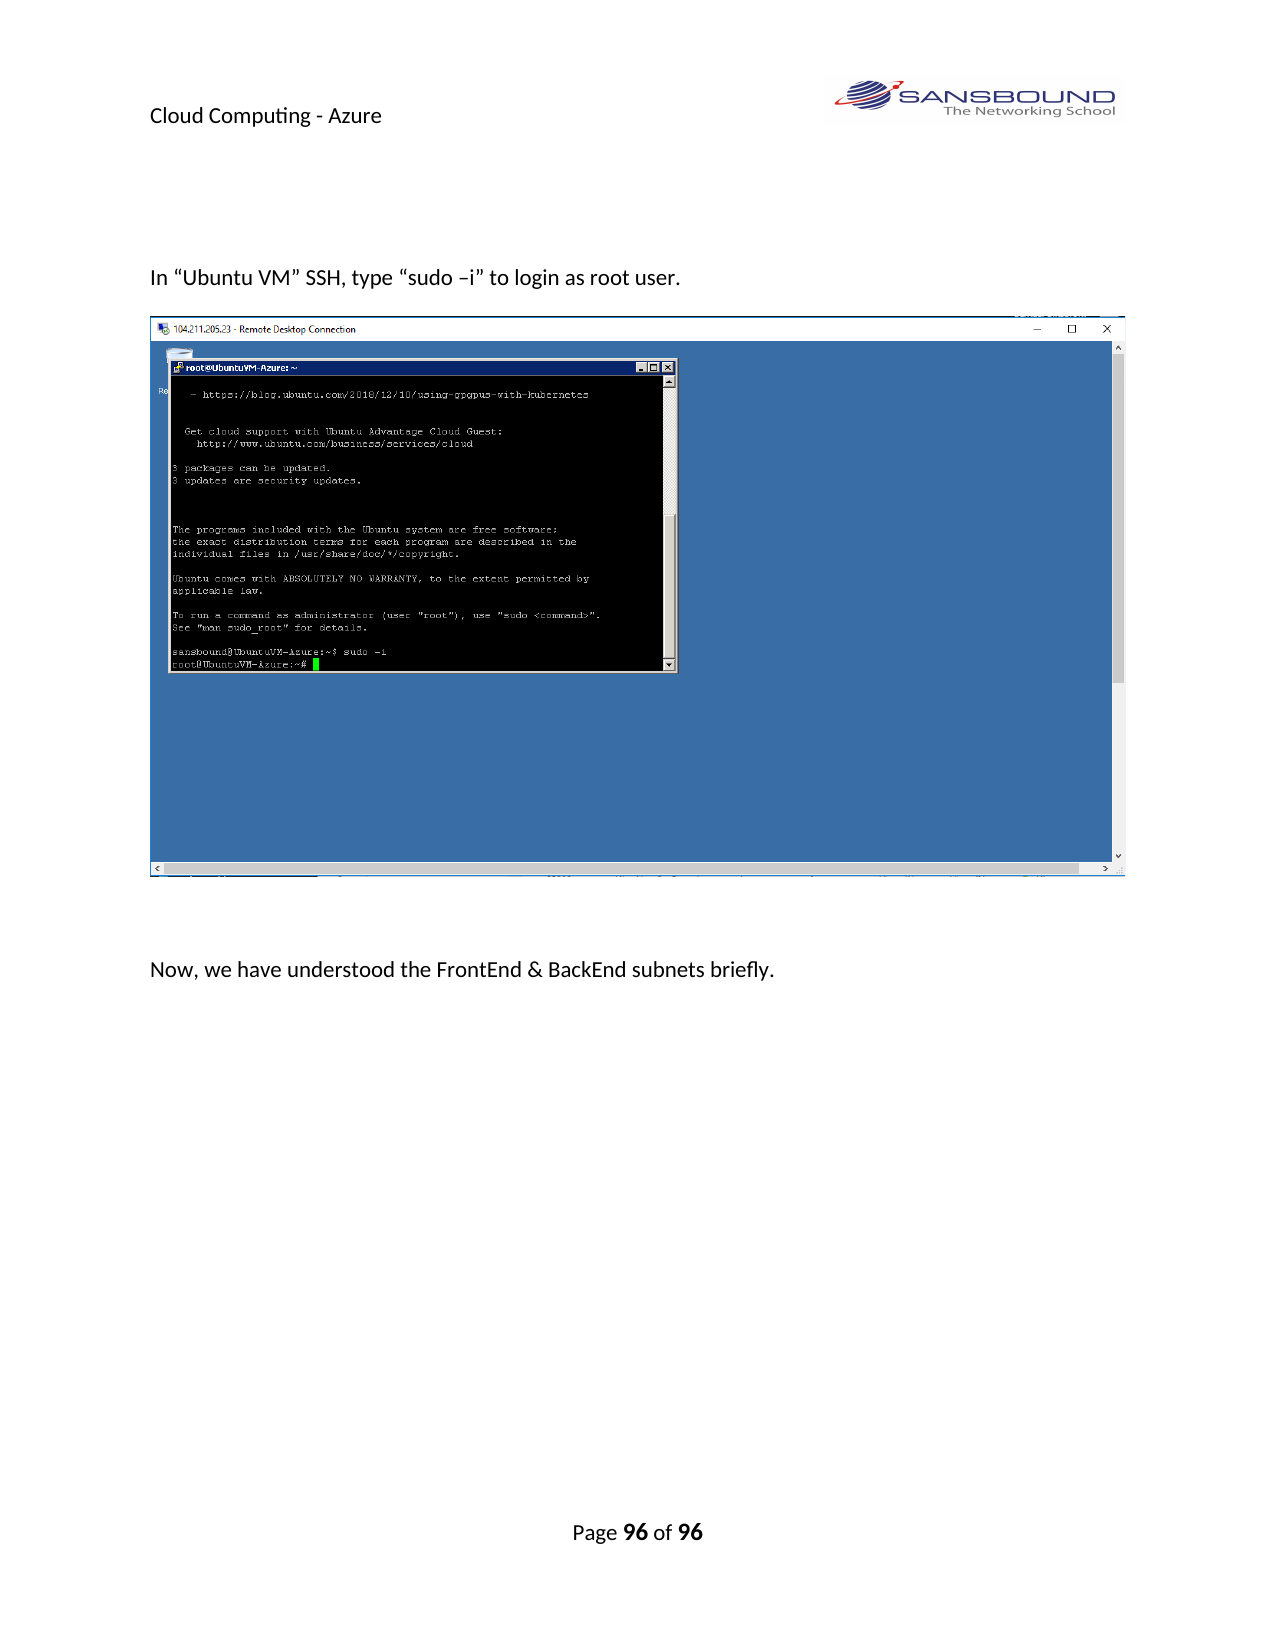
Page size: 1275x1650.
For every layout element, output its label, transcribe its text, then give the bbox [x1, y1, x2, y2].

picture [150, 316, 1125, 877]
text In “Ubuntu VM” SSH, type “sudo –i” to login as root user. [150, 263, 1125, 291]
text Now, we have understood the FrontEnd & BackEnd subnets briefly. [150, 955, 1125, 983]
picture [823, 75, 1125, 124]
